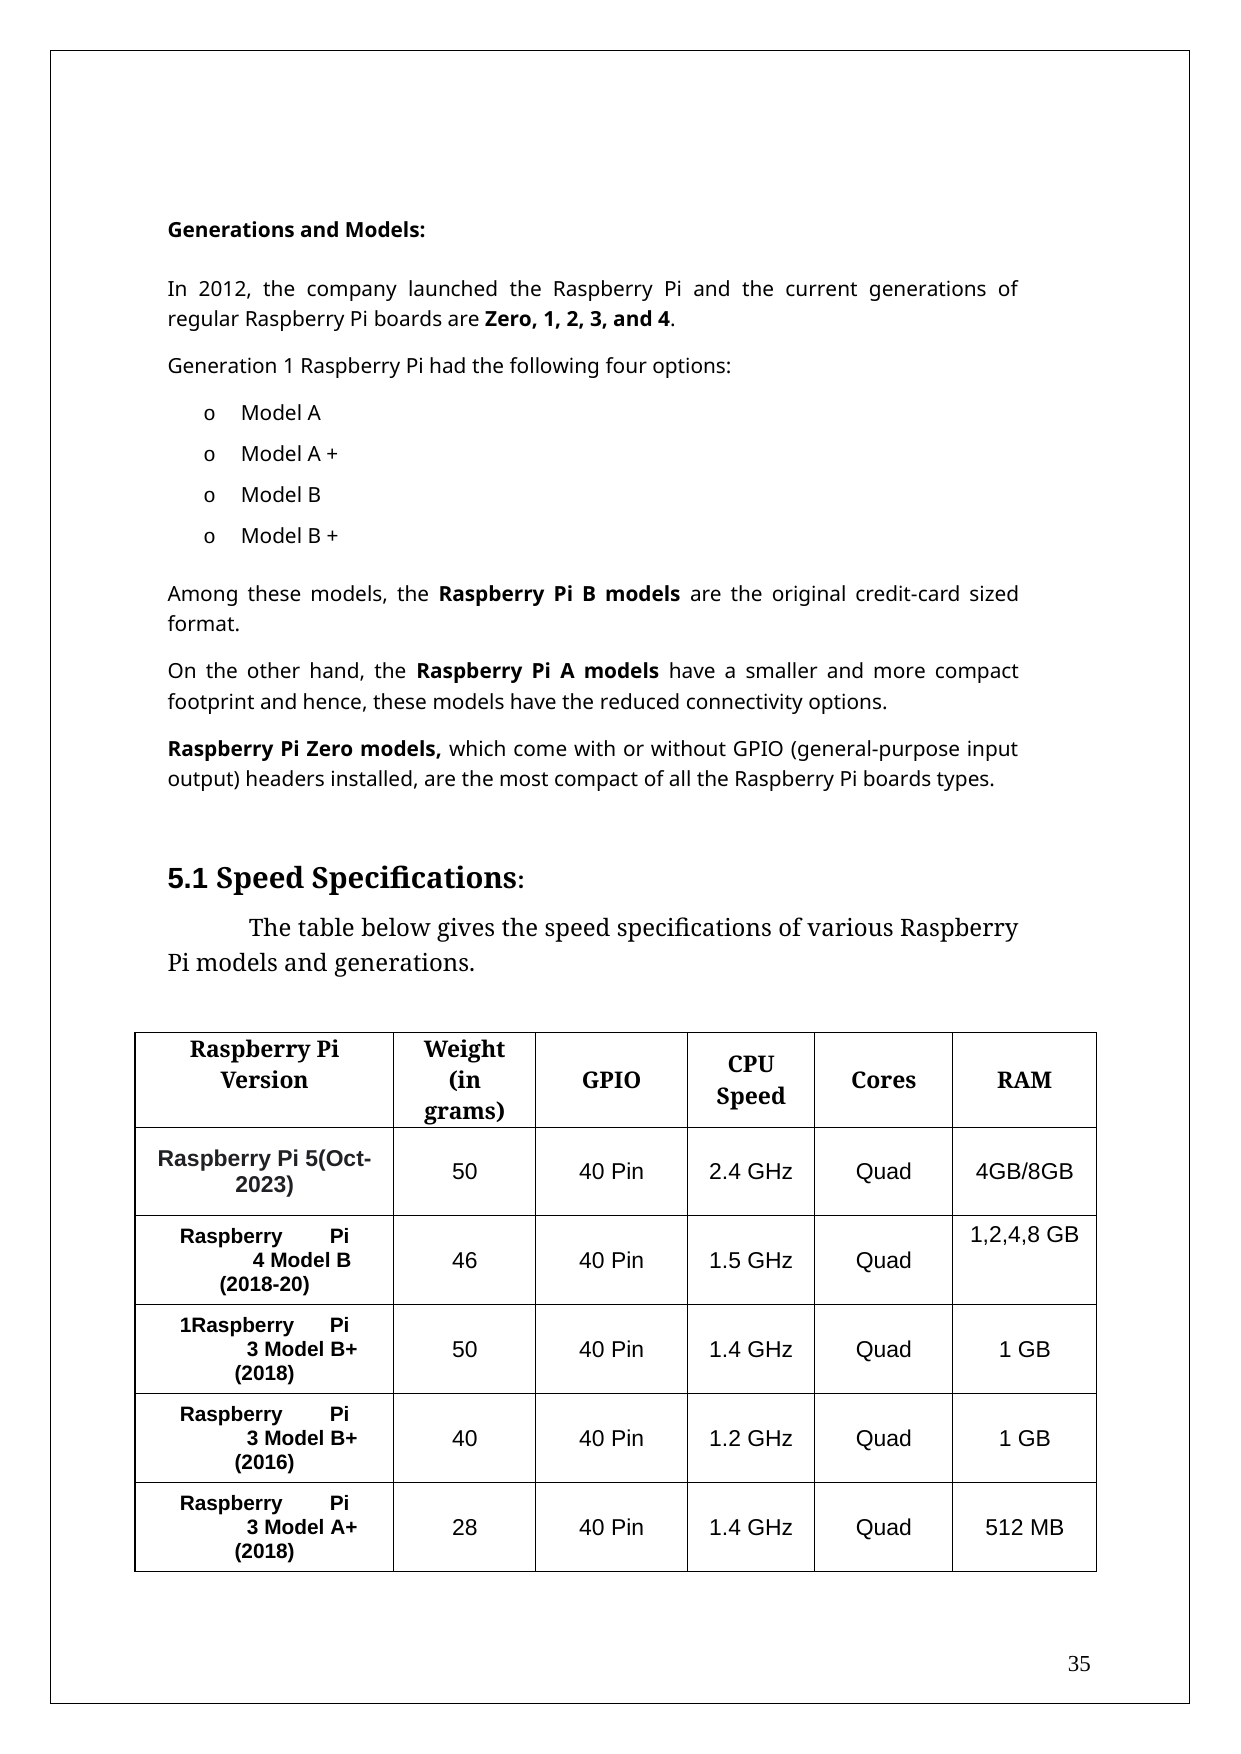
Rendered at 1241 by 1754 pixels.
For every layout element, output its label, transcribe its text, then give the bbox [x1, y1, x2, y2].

table_cell 1.2 GHz [688, 1394, 814, 1482]
list Model A [203, 398, 1019, 427]
table_cell 50 [394, 1128, 535, 1215]
table_cell Raspberry Pi 5(Oct-2023) [136, 1128, 393, 1215]
table_cell 4GB/8GB [953, 1128, 1096, 1215]
text On the other hand, the Raspberry Pi A models have a smaller and more compact footprint and hence, these models have the reduced connectivity options. [167, 657, 1019, 715]
text Generation 1 Raspberry Pi had the following four options: [167, 351, 1019, 380]
table_header CPU Speed [688, 1033, 814, 1127]
table_cell Quad [815, 1483, 952, 1571]
table_cell 1,2,4,8 GB [953, 1216, 1096, 1304]
table_header Raspberry Pi Version [136, 1033, 393, 1127]
table_cell 40 Pin [536, 1305, 687, 1393]
table_cell 1.4 GHz [688, 1305, 814, 1393]
table_cell 40 Pin [536, 1394, 687, 1482]
list Model A + [203, 439, 1019, 468]
table_cell 1 GB [953, 1305, 1096, 1393]
list Model B + [203, 522, 1019, 550]
table_cell 40 Pin [536, 1128, 687, 1215]
table_cell 28 [394, 1483, 535, 1571]
table_cell 1 GB [953, 1394, 1096, 1482]
text Generations and Models: [167, 215, 1019, 243]
table_cell 1Raspberry Pi 3 Model B+ (2018) [136, 1305, 393, 1393]
text In 2012, the company launched the Raspberry Pi and the current generations of regular Raspberry Pi boards are Zero, 1, 2, 3, and 4. [167, 274, 1019, 333]
text The table below gives the speed specifications of various Raspberry Pi models and generations. [167, 911, 1019, 979]
table_cell 1.5 GHz [688, 1216, 814, 1304]
table_header RAM [953, 1033, 1096, 1127]
table_cell 2.4 GHz [688, 1128, 814, 1215]
text Raspberry Pi Zero models, which come with or without GPIO (general-purpose input output) headers installed, are the most compact of all the Raspberry Pi boards types. [167, 734, 1019, 792]
table_cell 40 Pin [536, 1216, 687, 1304]
table_cell 1.4 GHz [688, 1483, 814, 1571]
table_cell Raspberry Pi 3 Model B+ (2016) [136, 1394, 393, 1482]
table_cell 40 [394, 1394, 535, 1482]
table_cell 512 MB [953, 1483, 1096, 1571]
subtitle 5.1 Speed Specifications: [167, 858, 1019, 897]
table_header Cores [815, 1033, 952, 1127]
list Model B [203, 481, 1019, 509]
text Among these models, the Raspberry Pi B models are the original credit-card sized format. [167, 579, 1019, 638]
table_cell Quad [815, 1394, 952, 1482]
table_cell Quad [815, 1216, 952, 1304]
table_cell Quad [815, 1305, 952, 1393]
table_cell Raspberry Pi 3 Model A+ (2018) [136, 1483, 393, 1571]
table_cell 40 Pin [536, 1483, 687, 1571]
table_cell 50 [394, 1305, 535, 1393]
table_header GPIO [536, 1033, 687, 1127]
table_header Weight (in grams) [394, 1033, 535, 1127]
table_cell Raspberry Pi 4 Model B (2018-20) [136, 1216, 393, 1304]
table_cell Quad [815, 1128, 952, 1215]
table_cell 46 [394, 1216, 535, 1304]
